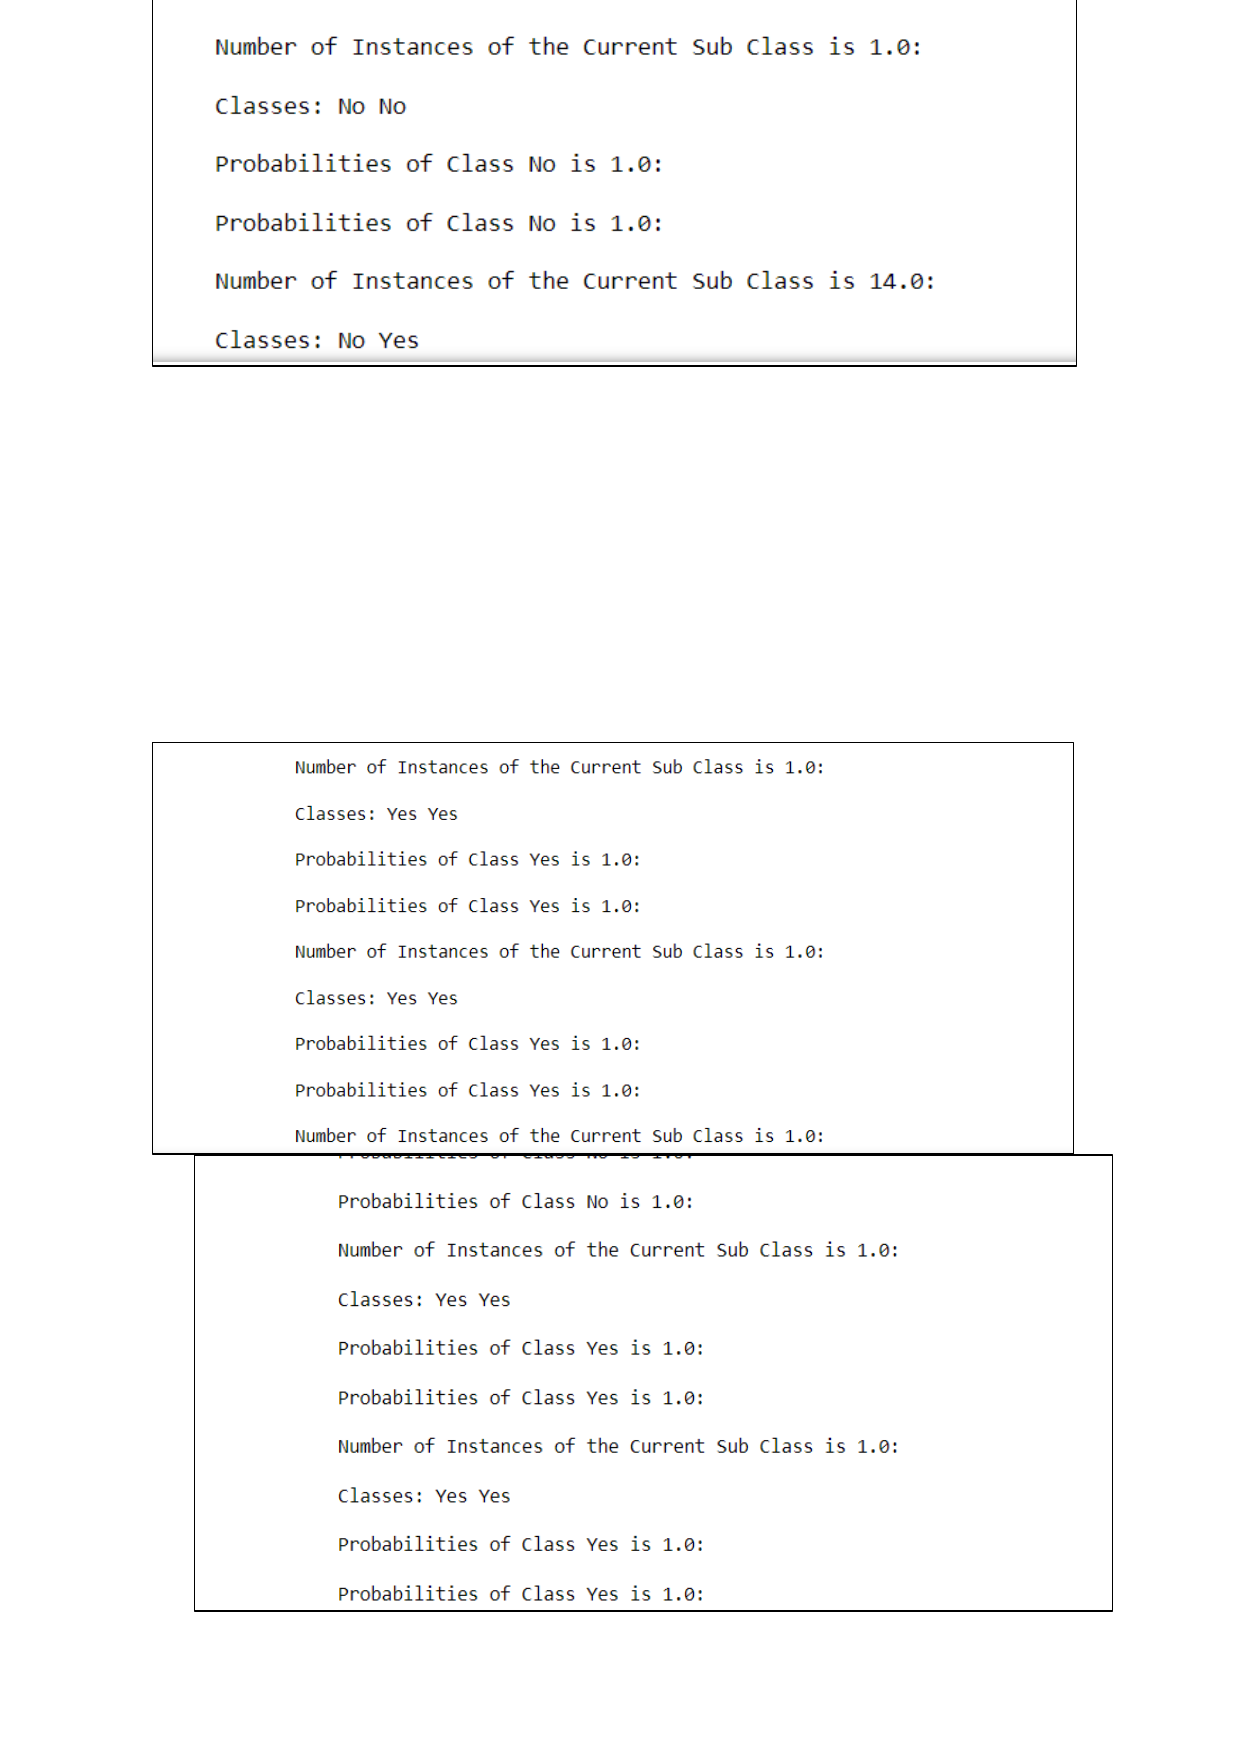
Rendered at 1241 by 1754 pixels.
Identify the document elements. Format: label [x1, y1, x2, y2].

picture [338, 1156, 1112, 1610]
picture [153, 0, 1076, 362]
picture [153, 743, 1073, 1153]
